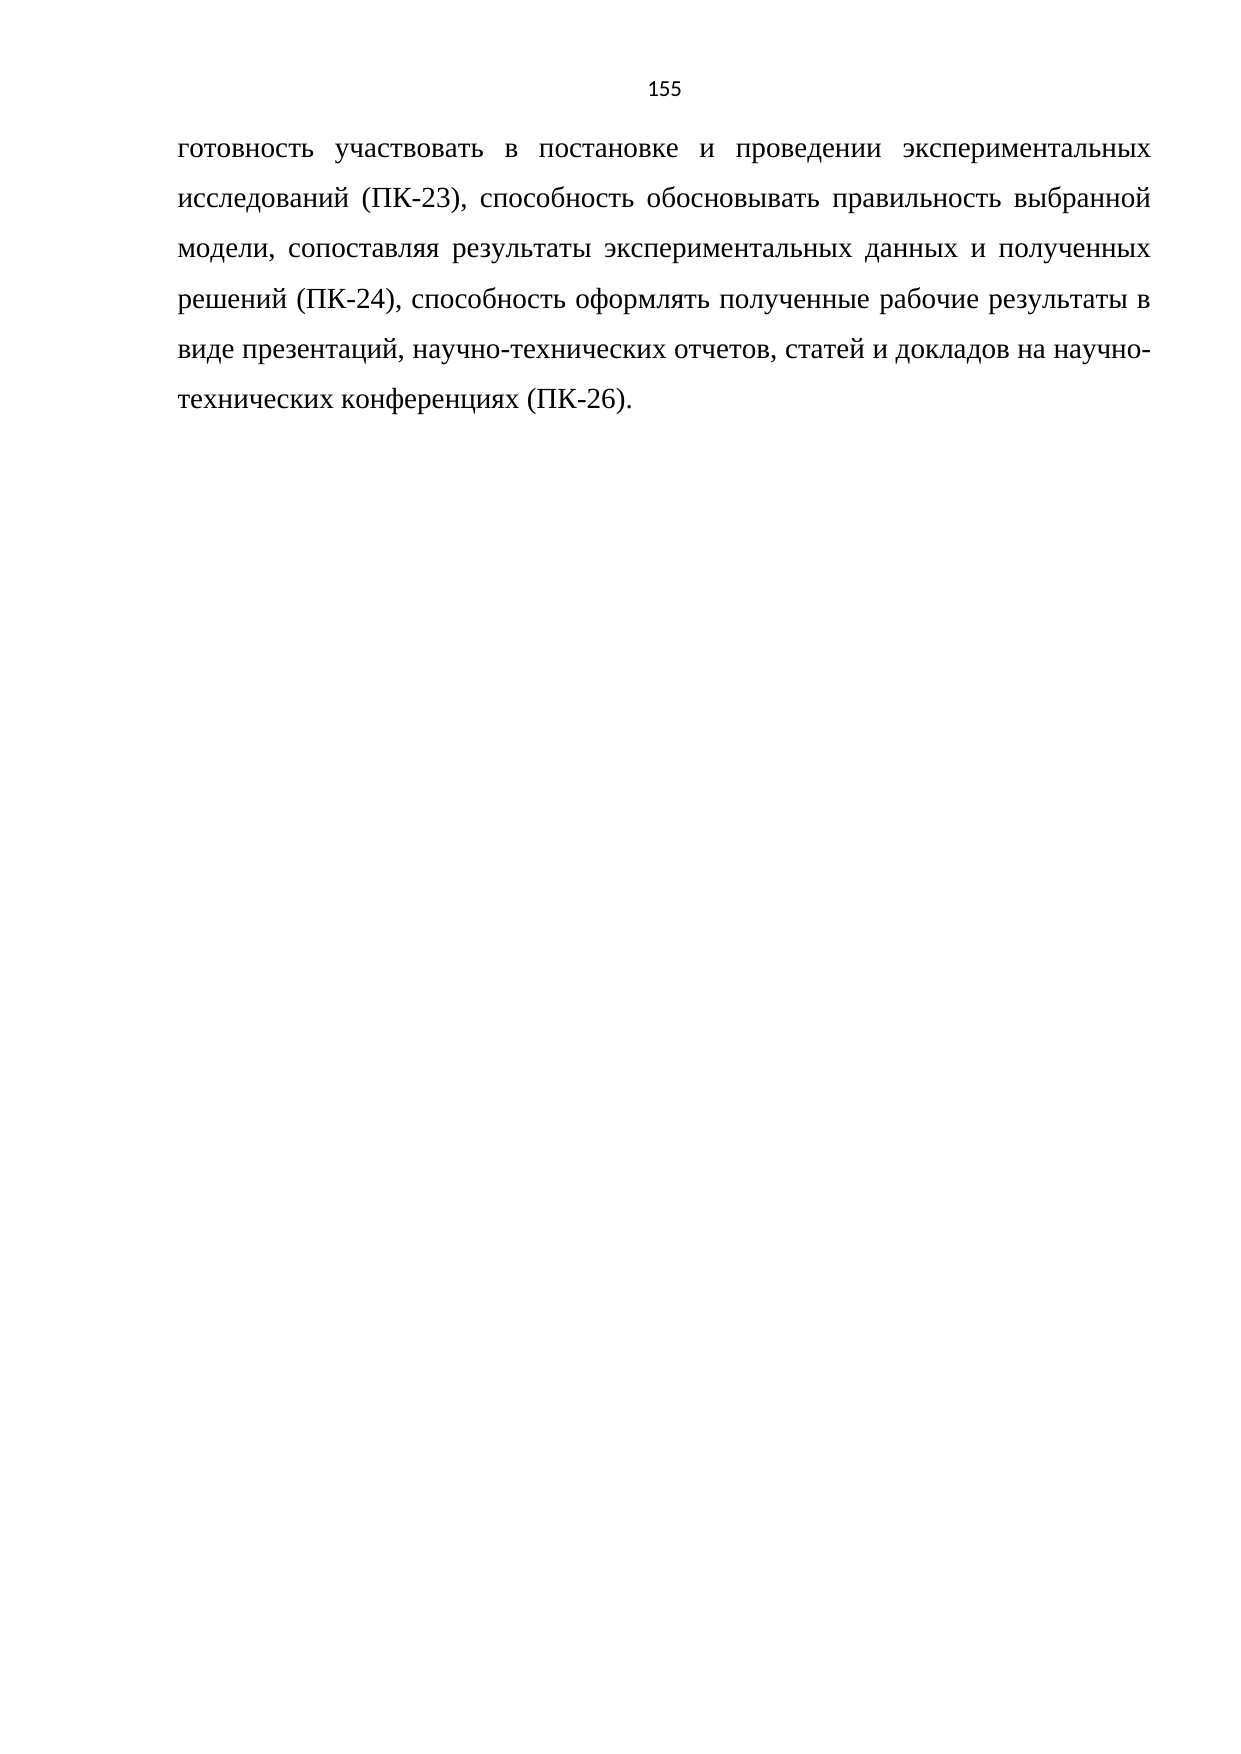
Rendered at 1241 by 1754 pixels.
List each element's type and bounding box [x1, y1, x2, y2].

text [177, 130, 1152, 415]
